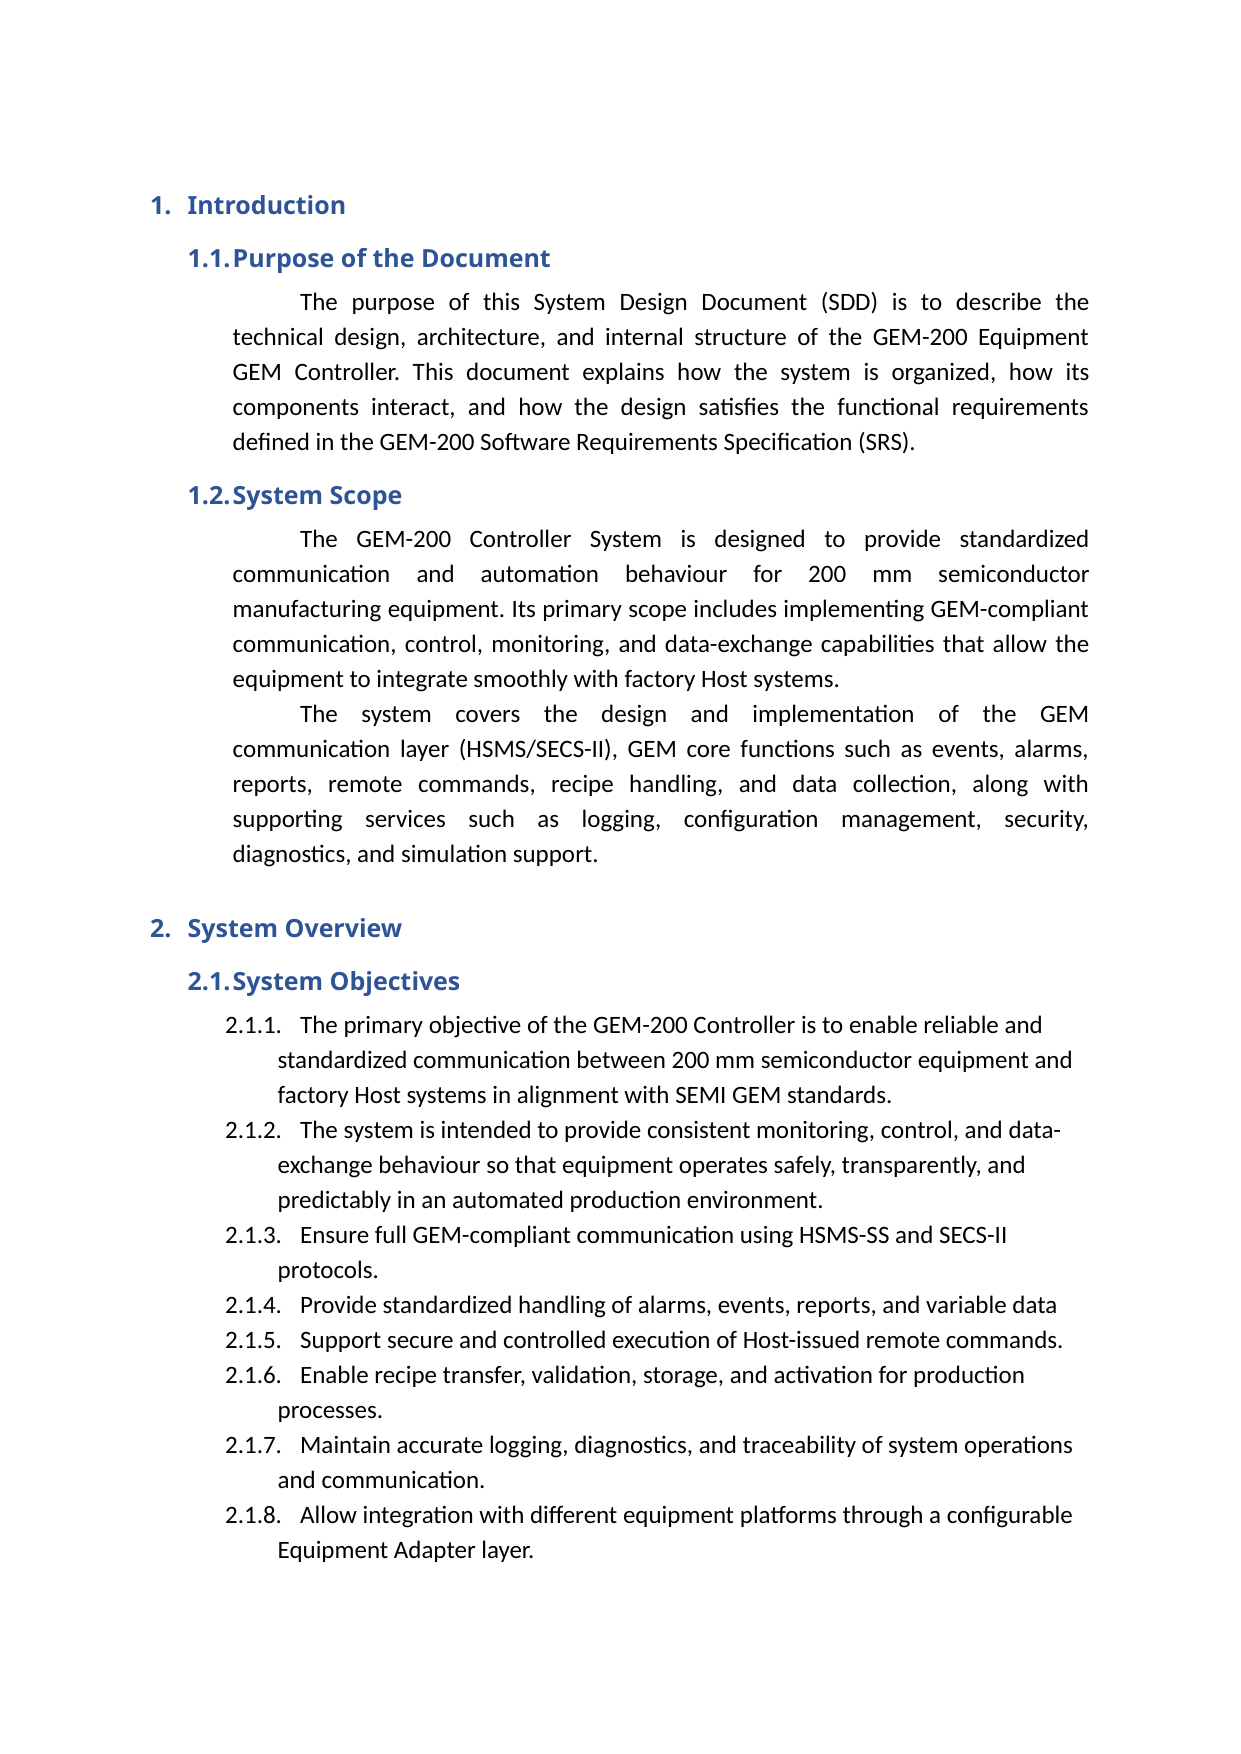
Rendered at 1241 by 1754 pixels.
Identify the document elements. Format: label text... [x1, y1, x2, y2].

list The system is intended to provide consistent monitoring, control, and data-exchange behaviour so that equipment operates safely, transparently, and predictably in an automated production environment. [225, 1114, 1090, 1214]
subtitle Introduction [150, 187, 1090, 222]
list Provide standardized handling of alarms, events, reports, and variable data [225, 1289, 1090, 1319]
subtitle System Overview [150, 910, 1090, 944]
list Allow integration with different equipment platforms through a configurable Equipment Adapter layer. [225, 1499, 1090, 1564]
subtitle System Objectives [187, 964, 1090, 998]
list The system covers the design and implementation of the GEM communication layer (HSMS/SECS-II), GEM core functions such as events, alarms, reports, remote commands, recipe handling, and data collection, along with supporting services such as logging, configuration management, security, diagnostics, and simulation support. [232, 698, 1090, 868]
list Maintain accurate logging, diagnostics, and traceability of system operations and communication. [225, 1429, 1090, 1494]
list The GEM-200 Controller System is designed to provide standardized communication and automation behaviour for 200 mm semiconductor manufacturing equipment. Its primary scope includes implementing GEM-compliant communication, control, monitoring, and data-exchange capabilities that allow the equipment to integrate smoothly with factory Host systems. [232, 523, 1090, 693]
list Support secure and controlled execution of Host-issued remote commands. [225, 1324, 1090, 1354]
list Ensure full GEM-compliant communication using HSMS-SS and SECS-II protocols. [225, 1219, 1090, 1284]
list The primary objective of the GEM-200 Controller is to enable reliable and standardized communication between 200 mm semiconductor equipment and factory Host systems in alignment with SEMI GEM standards. [225, 1009, 1090, 1109]
subtitle System Scope [187, 478, 1090, 512]
list The purpose of this System Design Document (SDD) is to describe the technical design, architecture, and internal structure of the GEM-200 Equipment GEM Controller. This document explains how the system is organized, how its components interact, and how the design satisfies the functional requirements defined in the GEM-200 Software Requirements Specification (SRS). [232, 286, 1090, 457]
subtitle Purpose of the Document [187, 241, 1090, 275]
list Enable recipe transfer, validation, storage, and activation for production processes. [225, 1359, 1090, 1424]
